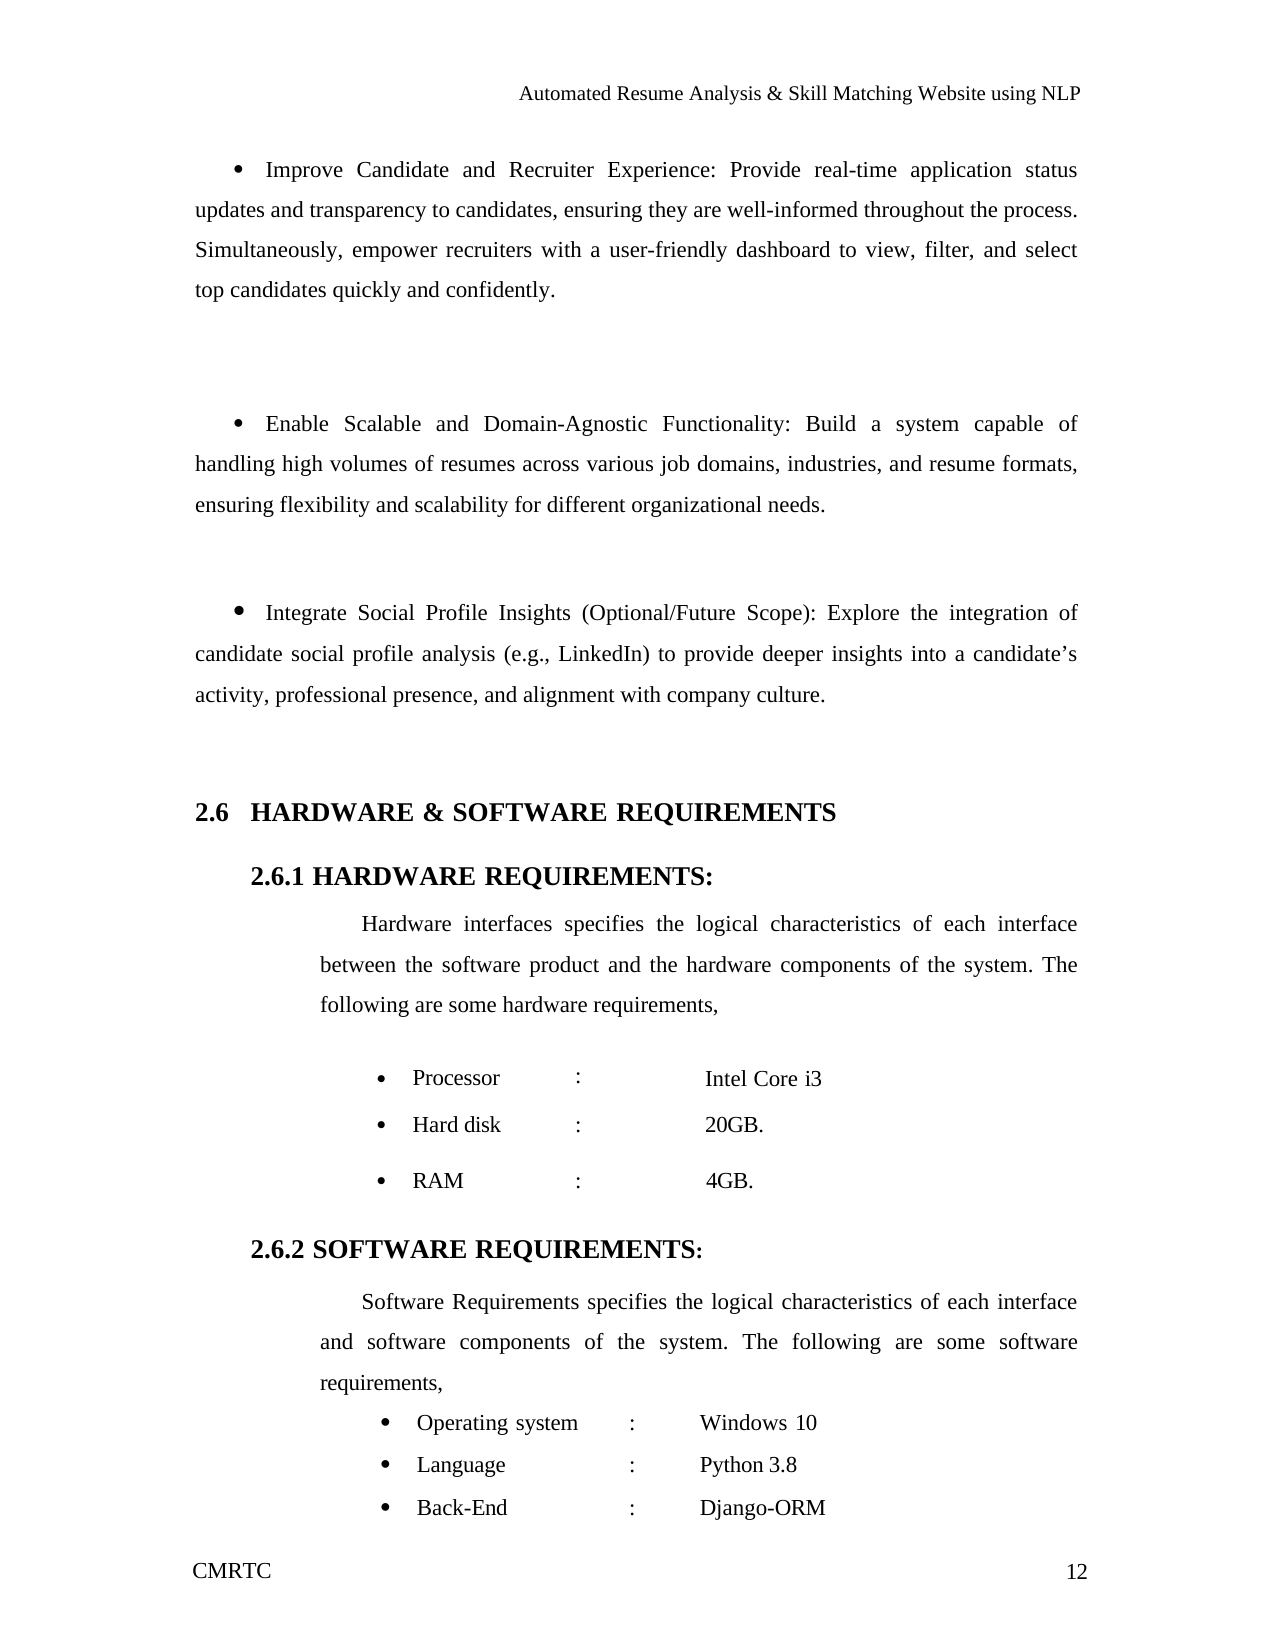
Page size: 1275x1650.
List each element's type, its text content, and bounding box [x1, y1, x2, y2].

list Enable Scalable and Domain-Agnostic Functionality: Build a system capable of handling high volumes of resumes across various job domains, industries, and resume formats, ensuring flexibility and scalability for different organizational needs. [195, 410, 1079, 517]
list Back-End : Django-ORM [381, 1494, 1162, 1520]
list Operating system : Windows 10 [381, 1409, 1162, 1435]
list Hard disk : 20GB. [378, 1111, 1162, 1138]
text Software Requirements specifies the logical characteristics of each interface and software components of the system. The following are some software requirements, [320, 1288, 1079, 1395]
text Hardware interfaces specifies the logical characteristics of each interface between the software product and the hardware components of the system. The following are some hardware requirements, [320, 911, 1079, 1017]
list RAM : 4GB. [378, 1168, 1162, 1194]
list HARDWARE & SOFTWARE REQUIREMENTS [195, 796, 1162, 827]
list Improve Candidate and Recruiter Experience: Provide real-time application status updates and transparency to candidates, ensuring they are well-informed throughout the process. Simultaneously, empower recruiters with a user-friendly dashboard to view, filter, and select top candidates quickly and confidently. [195, 156, 1079, 303]
list Language : Python 3.8 [381, 1451, 1162, 1477]
list Integrate Social Profile Insights (Optional/Future Scope): Explore the integration of candidate social profile analysis (e.g., LinkedIn) to provide deeper insights into a candidate’s activity, professional presence, and alignment with company culture. [195, 599, 1079, 707]
list HARDWARE REQUIREMENTS: [250, 860, 1162, 891]
list SOFTWARE REQUIREMENTS: [250, 1233, 1162, 1264]
list Processor : Intel Core i3 [378, 1062, 1162, 1091]
